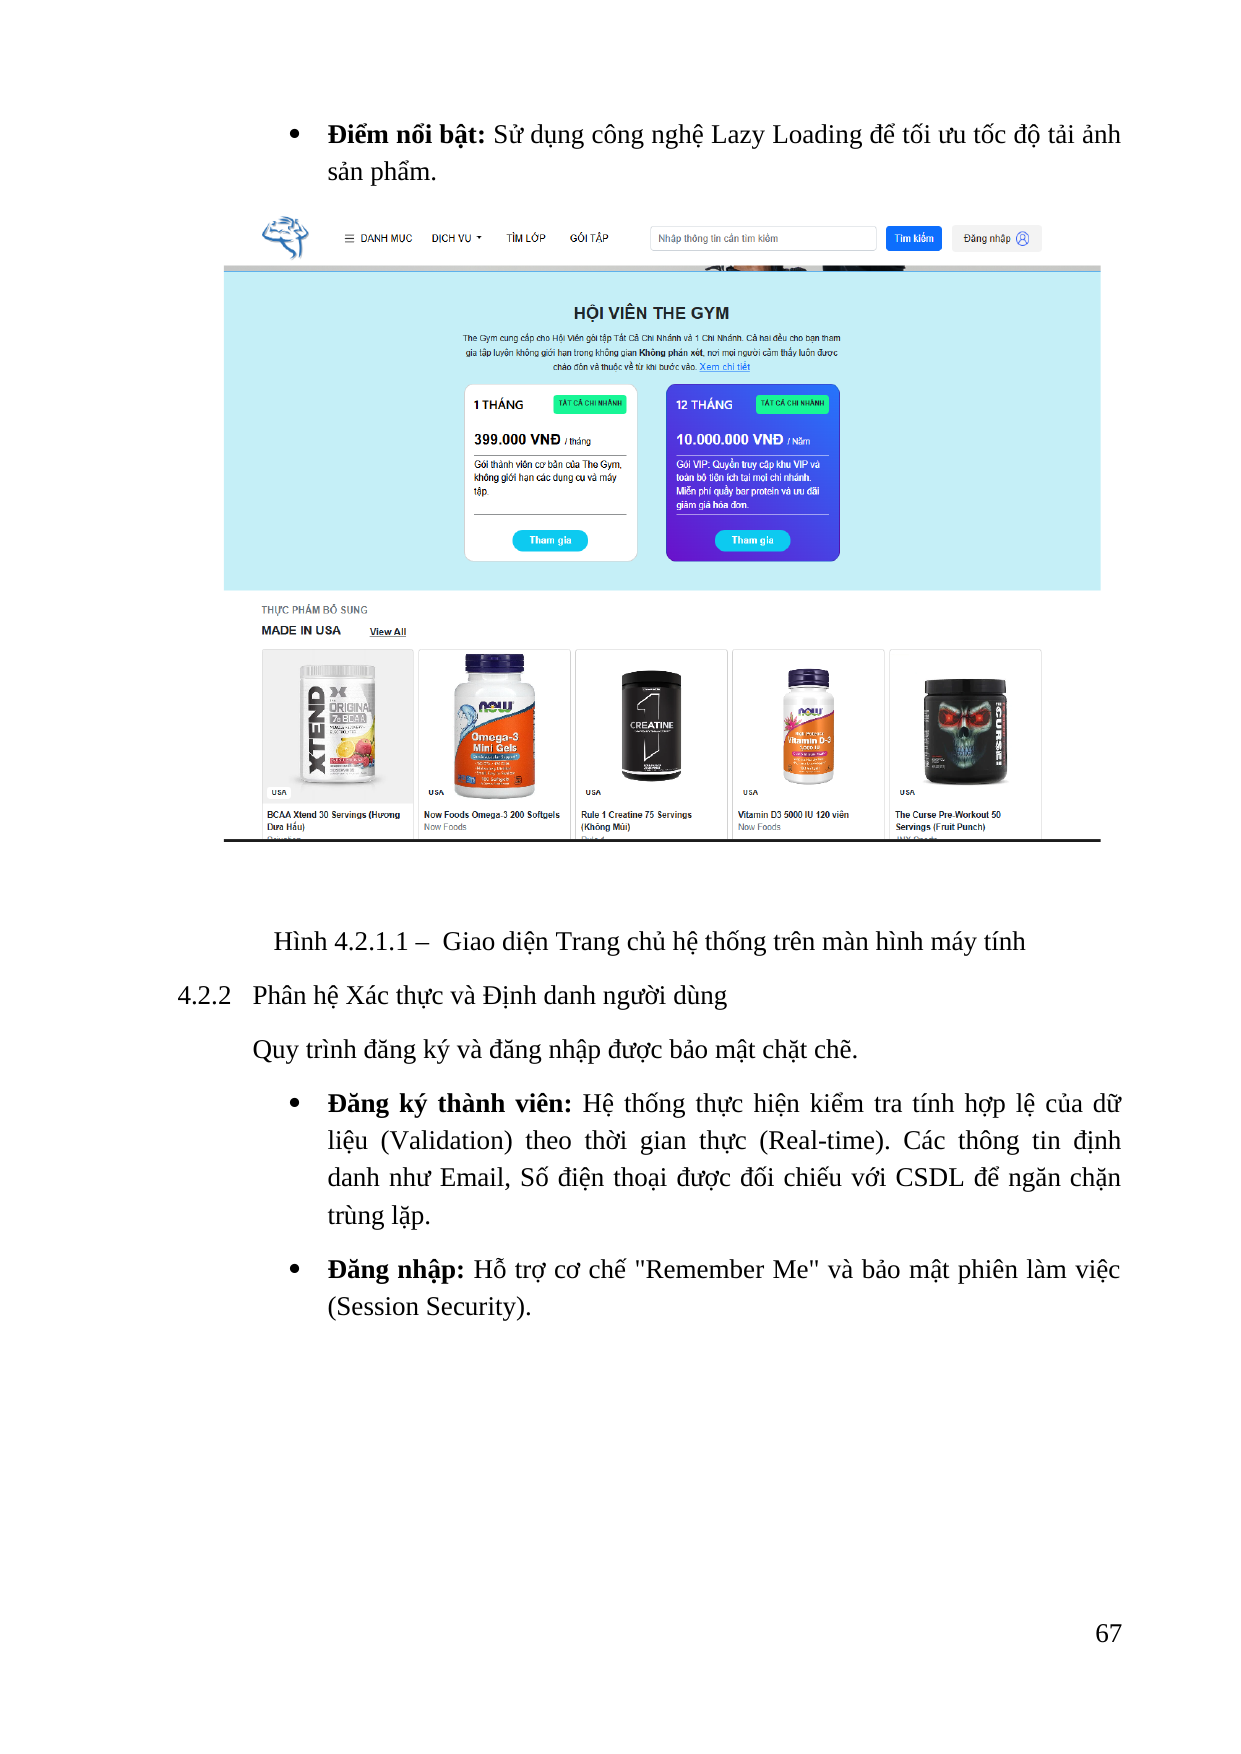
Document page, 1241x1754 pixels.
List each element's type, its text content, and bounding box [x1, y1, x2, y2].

list Đăng nhập: Hỗ trợ cơ chế "Remember Me" và bảo mật phiên làm việc (Session Security). [290, 1253, 1122, 1321]
text Hình 4.2.1.1 – Giao diện Trang chủ hệ thống trên màn hình máy tính [177, 925, 1122, 956]
list Điểm nổi bật: Sử dụng công nghệ Lazy Loading để tối ưu tốc độ tải ảnh sản phẩm. [290, 118, 1122, 187]
picture [223, 211, 1101, 842]
subtitle Phân hệ Xác thực và Định danh người dùng [177, 979, 1122, 1010]
list Đăng ký thành viên: Hệ thống thực hiện kiểm tra tính hợp lệ của dữ liệu (Validation) theo thời gian thực (Real-time). Các thông tin định danh như Email, Số điện thoại được đối chiếu với CSDL để ngăn chặn trùng lặp. [290, 1087, 1122, 1230]
text Quy trình đăng ký và đăng nhập được bảo mật chặt chẽ. [177, 1033, 1122, 1064]
